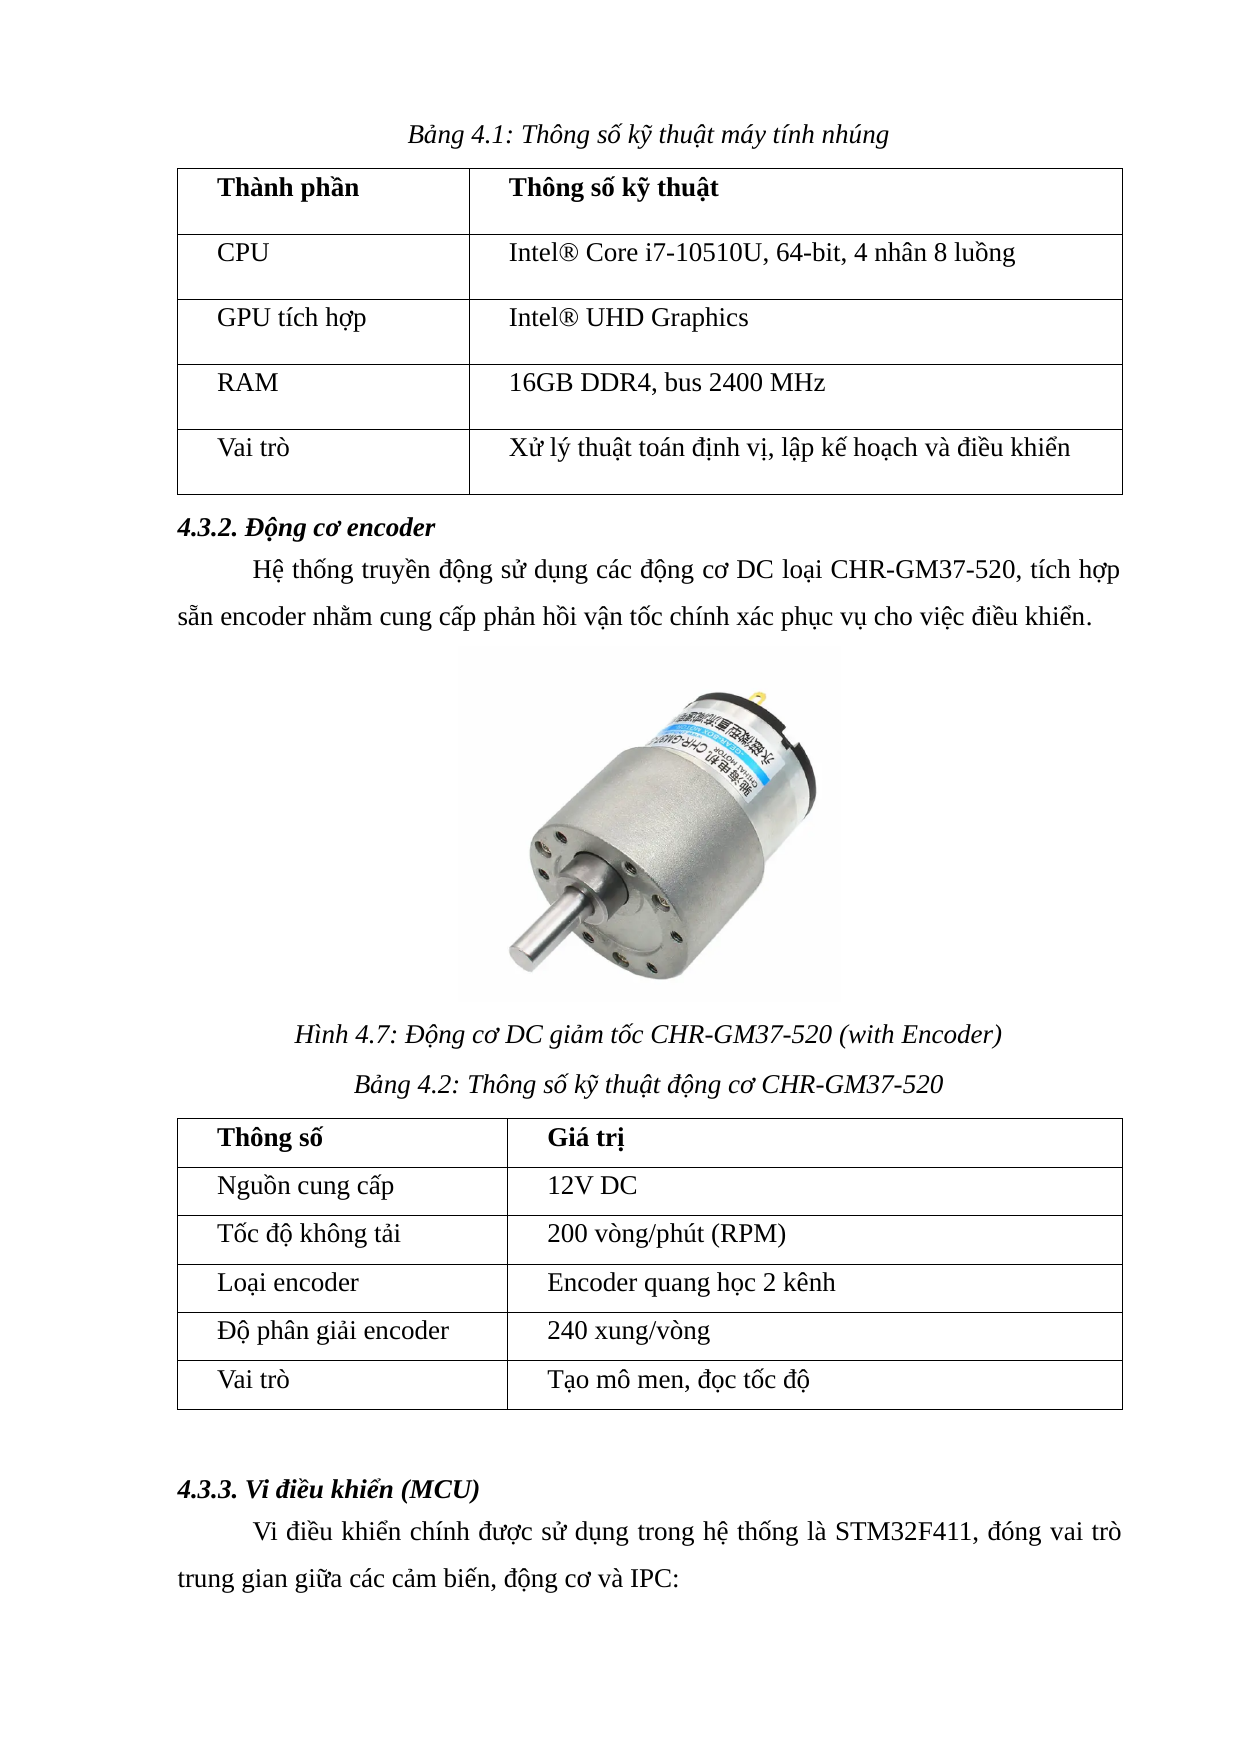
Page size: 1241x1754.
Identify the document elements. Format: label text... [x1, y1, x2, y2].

table_cell CPU [178, 235, 469, 298]
text Bảng 4.1: Thông số kỹ thuật máy tính nhúng [177, 118, 1122, 149]
text Vi điều khiển chính được sử dụng trong hệ thống là STM32F411, đóng vai trò trung gian giữa các cảm biến, động cơ và IPC: [177, 1515, 1122, 1593]
table_header Thông số [178, 1119, 507, 1167]
table_cell 240 xung/vòng [508, 1313, 1122, 1360]
text Bảng 4.2: Thông số kỹ thuật động cơ CHR-GM37-520 [177, 1068, 1122, 1099]
table_cell 200 vòng/phút (RPM) [508, 1216, 1122, 1263]
table_cell 12V DC [508, 1168, 1122, 1215]
table_cell GPU tích hợp [178, 300, 469, 364]
table_cell RAM [178, 365, 469, 429]
table_cell Độ phân giải encoder [178, 1313, 507, 1360]
table_cell Intel® UHD Graphics [470, 300, 1122, 364]
table_header Giá trị [508, 1119, 1122, 1167]
subtitle 4.3.2. Động cơ encoder [177, 512, 1122, 543]
subtitle 4.3.3. Vi điều khiển (MCU) [177, 1473, 1122, 1504]
table_header Thành phần [178, 169, 469, 233]
table_cell Intel® Core i7-10510U, 64-bit, 4 nhân 8 luồng [470, 235, 1122, 298]
table_cell Xử lý thuật toán định vị, lập kế hoạch và điều khiển [470, 430, 1122, 494]
table_cell Vai trò [178, 430, 469, 494]
table_cell Vai trò [178, 1361, 507, 1409]
picture [458, 646, 842, 1002]
table_cell Loại encoder [178, 1265, 507, 1312]
table_cell Tốc độ không tải [178, 1216, 507, 1263]
table_cell Nguồn cung cấp [178, 1168, 507, 1215]
table_cell 16GB DDR4, bus 2400 MHz [470, 365, 1122, 429]
text Hình 4.7: Động cơ DC giảm tốc CHR-GM37-520 (with Encoder) [177, 1018, 1122, 1049]
table_header Thông số kỹ thuật [470, 169, 1122, 233]
table_cell Encoder quang học 2 kênh [508, 1265, 1122, 1312]
table_cell Tạo mô men, đọc tốc độ [508, 1361, 1122, 1409]
text Hệ thống truyền động sử dụng các động cơ DC loại CHR-GM37-520, tích hợp sẵn encoder nhằm cung cấp phản hồi vận tốc chính xác phục vụ cho việc điều khiển. [177, 553, 1122, 631]
